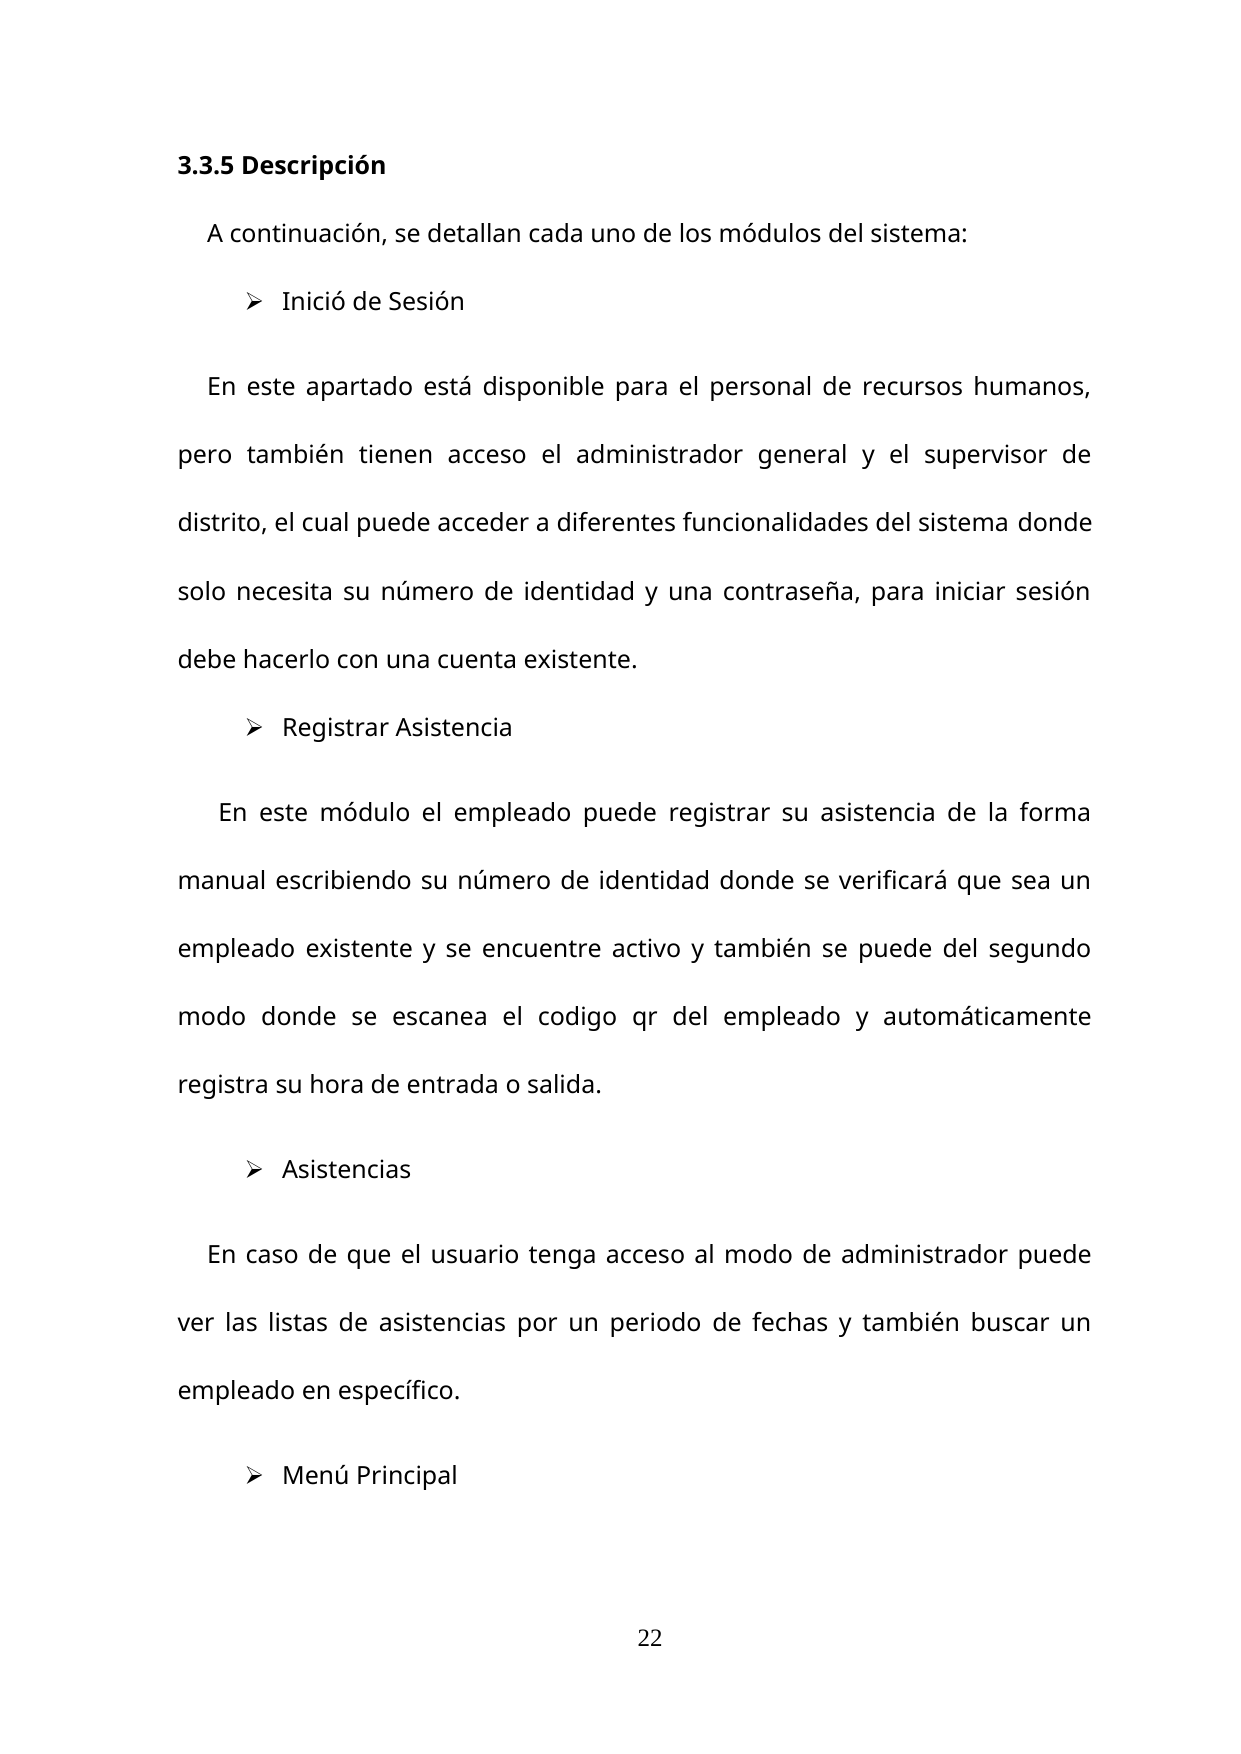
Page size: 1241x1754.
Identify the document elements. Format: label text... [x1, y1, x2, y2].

text A continuación, se detallan cada uno de los módulos del sistema: [177, 216, 1092, 250]
text En este apartado está disponible para el personal de recursos humanos, pero también tienen acceso el administrador general y el supervisor de distrito, el cual puede acceder a diferentes funcionalidades del sistema donde solo necesita su número de identidad y una contraseña, para iniciar sesión debe hacerlo con una cuenta existente. [177, 369, 1092, 675]
list Menú Principal [244, 1457, 1092, 1491]
list Inició de Sesión [244, 284, 1092, 318]
subtitle Descripción [177, 148, 1092, 182]
text En caso de que el usuario tenga acceso al modo de administrador puede ver las listas de asistencias por un periodo de fechas y también buscar un empleado en específico. [177, 1236, 1092, 1407]
list Asistencias [244, 1151, 1092, 1186]
text En este módulo el empleado puede registrar su asistencia de la forma manual escribiendo su número de identidad donde se verificará que sea un empleado existente y se encuentre activo y también se puede del segundo modo donde se escanea el codigo qr del empleado y automáticamente registra su hora de entrada o salida. [177, 794, 1092, 1101]
list Registrar Asistencia [244, 709, 1092, 743]
